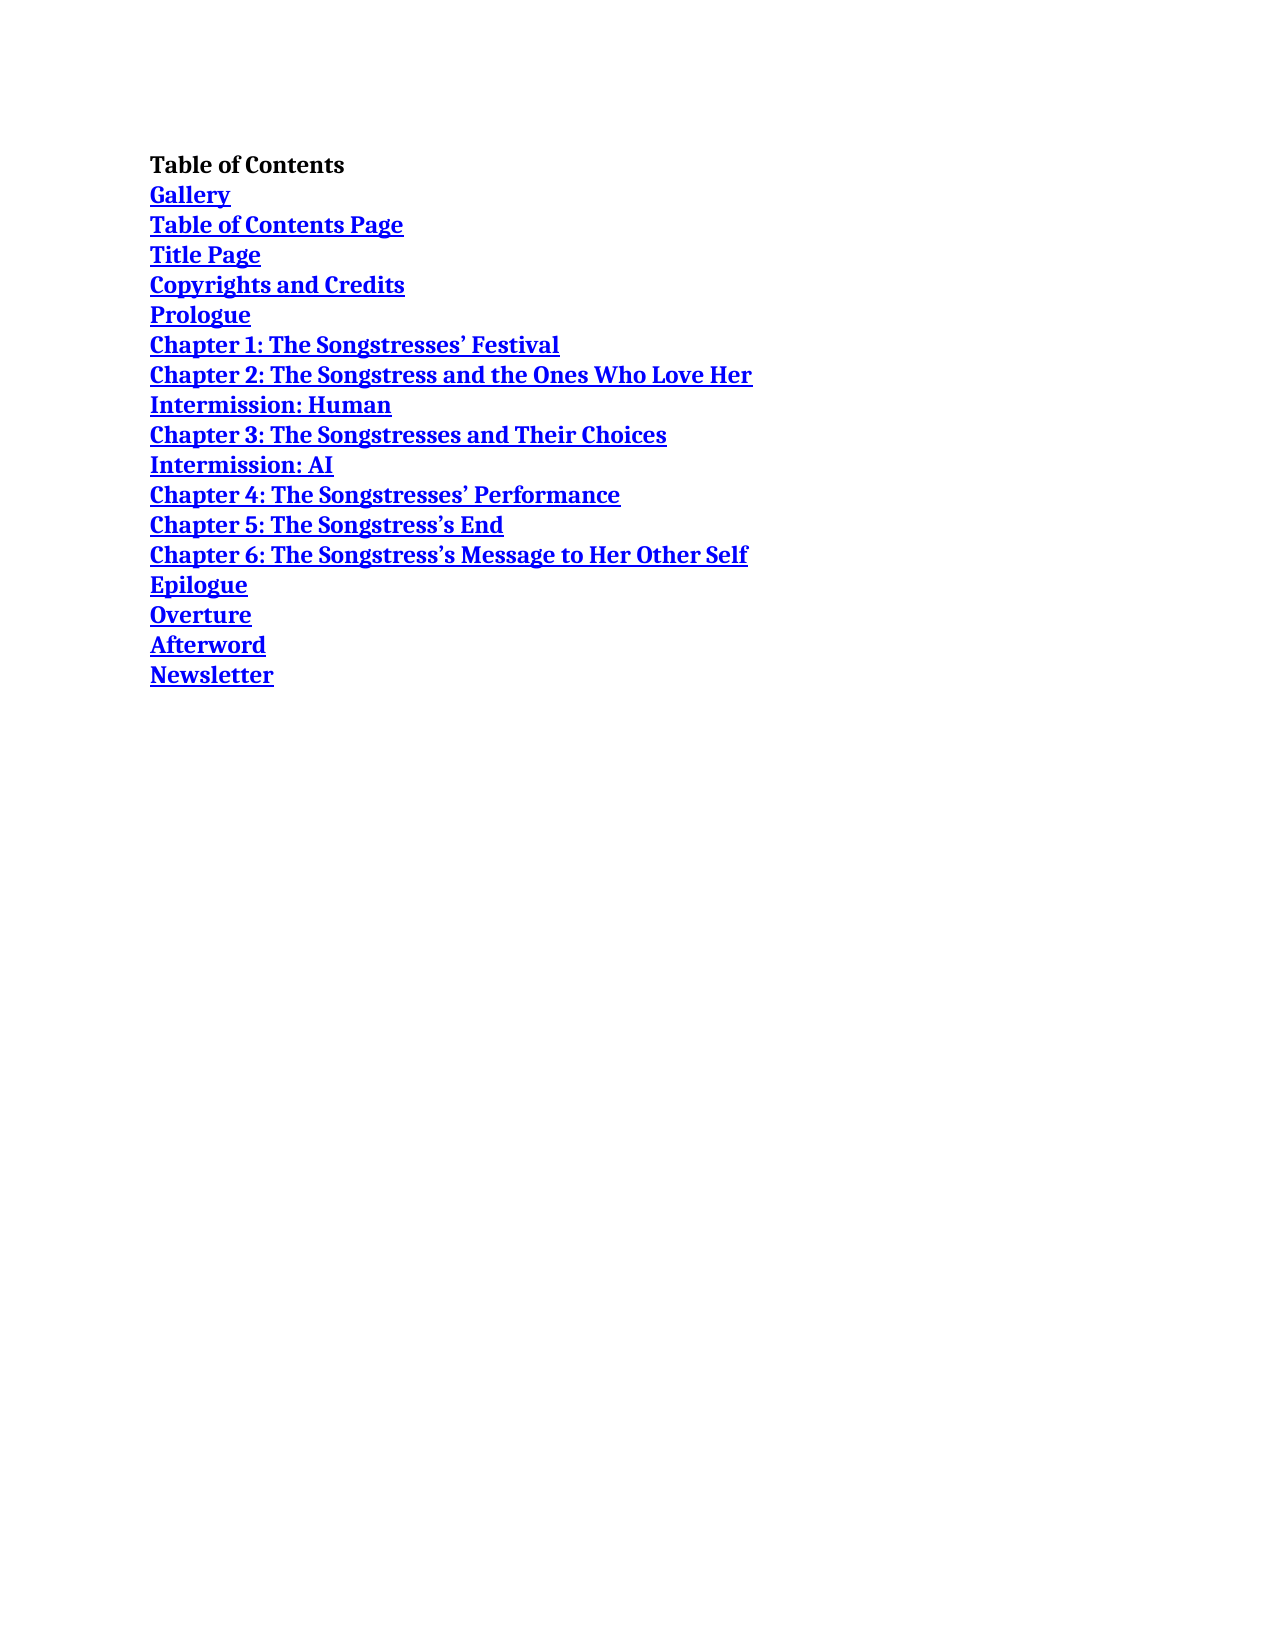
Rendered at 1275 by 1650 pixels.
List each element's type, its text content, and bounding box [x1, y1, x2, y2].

text Chapter 3: The Songstresses and Their Choices [150, 420, 1125, 450]
text Chapter 5: The Songstress’s End [150, 510, 1125, 540]
text Chapter 2: The Songstress and the Ones Who Love Her [150, 360, 1125, 390]
text Afterword [150, 630, 1125, 660]
text Gallery [150, 180, 1125, 210]
text Newsletter [150, 660, 1125, 690]
text Chapter 6: The Songstress’s Message to Her Other Self [150, 540, 1125, 570]
text Epilogue [150, 570, 1125, 600]
text Chapter 1: The Songstresses’ Festival [150, 330, 1125, 360]
text Chapter 4: The Songstresses’ Performance [150, 480, 1125, 510]
text Intermission: AI [150, 450, 1125, 480]
subtitle Table of Contents [150, 150, 1125, 180]
text Overture [150, 600, 1125, 630]
text Table of Contents Page [150, 210, 1125, 240]
text Intermission: Human [150, 390, 1125, 420]
text Prologue [150, 300, 1125, 330]
text Copyrights and Credits [150, 270, 1125, 300]
text Title Page [150, 240, 1125, 270]
